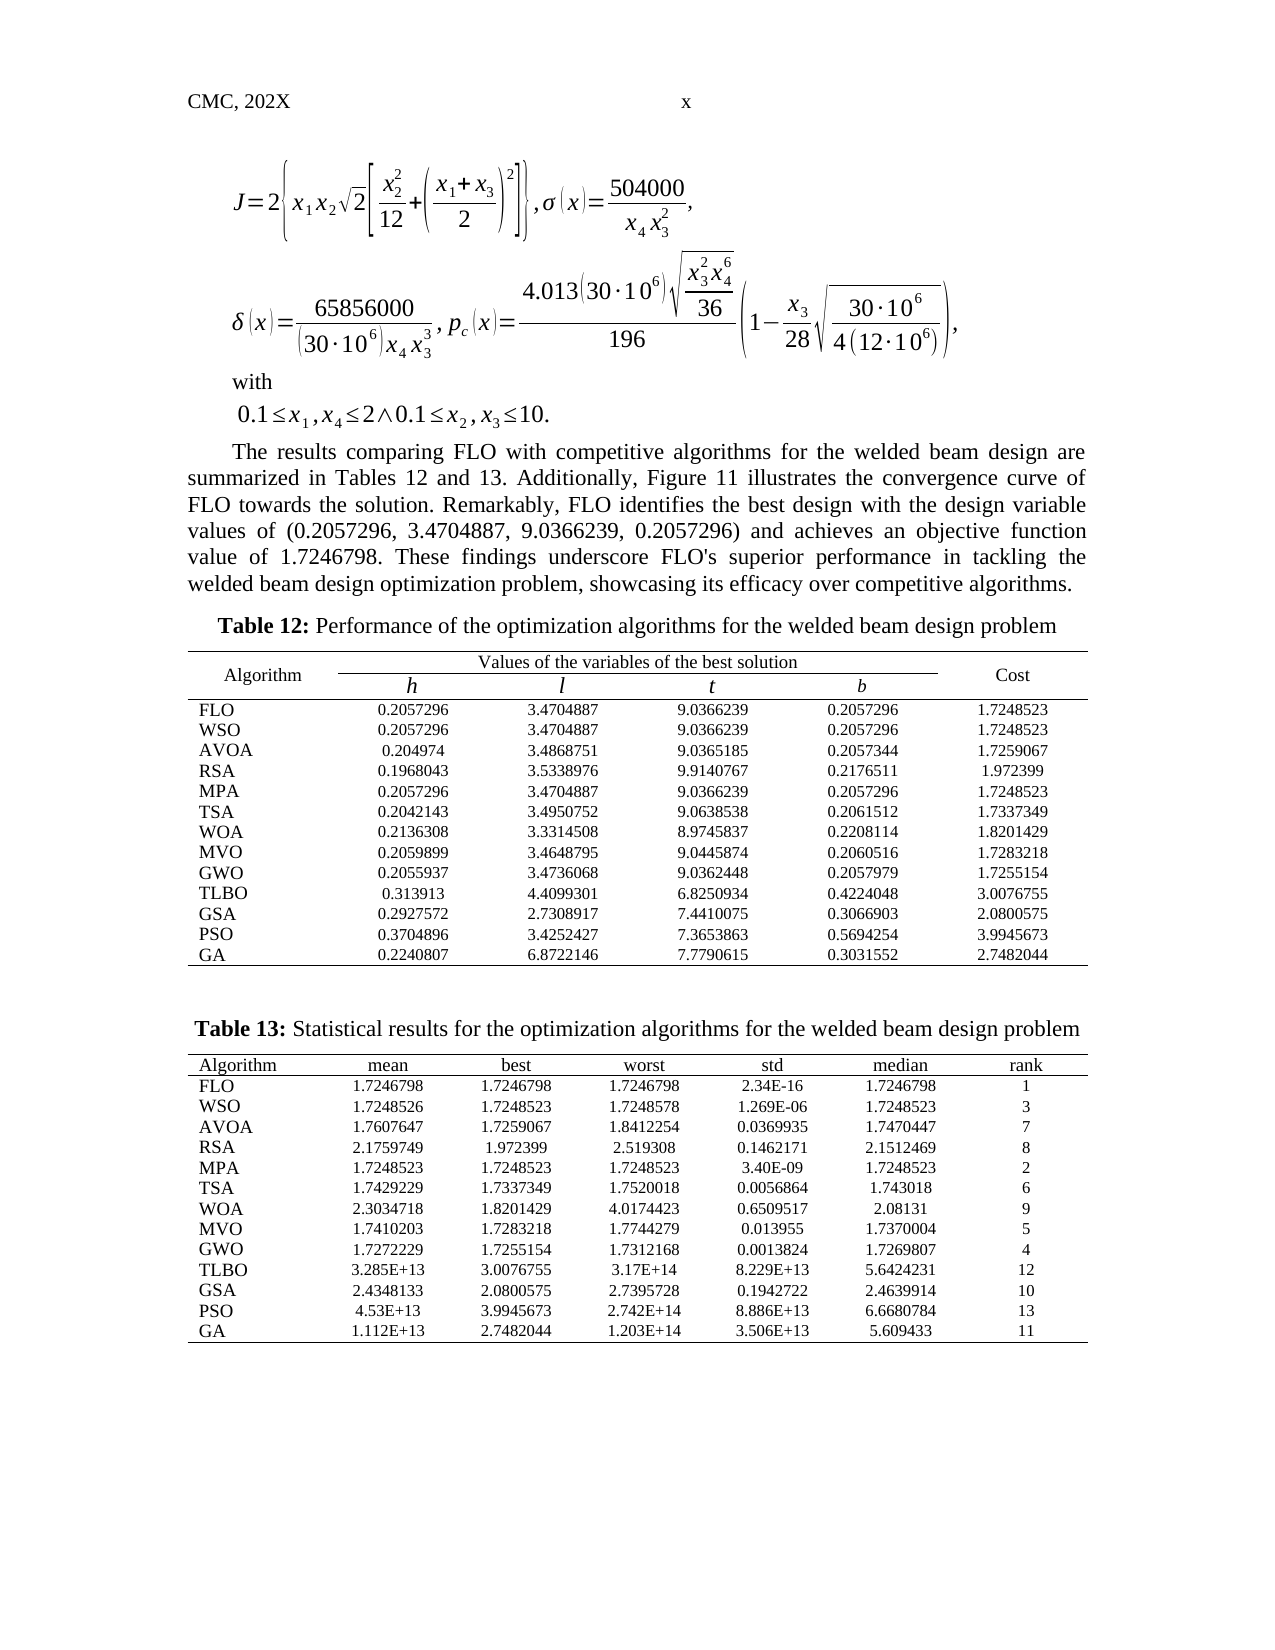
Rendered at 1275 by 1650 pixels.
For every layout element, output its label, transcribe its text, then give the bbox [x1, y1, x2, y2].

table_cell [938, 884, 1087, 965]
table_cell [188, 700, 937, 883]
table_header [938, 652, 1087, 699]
text The results comparing FLO with competitive algorithms for the welded beam design are summarized in Tables 12 and 13. Additionally, Figure 11 illustrates the convergence curve of FLO towards the solution. Remarkably, FLO identifies the best design with the design variable values of (0.2057296, 3.4704887, 9.0366239, 0.2057296) and achieves an objective function value of 1.7246798. These findings underscore FLO's superior performance in tackling the welded beam design optimization problem, showcasing its efficacy over competitive algorithms. [187, 438, 1087, 596]
text with [187, 368, 1087, 394]
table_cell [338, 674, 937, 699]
text Table 13: Statistical results for the optimization algorithms for the welded beam design problem [187, 1015, 1087, 1041]
text Table 12: Performance of the optimization algorithms for the welded beam design problem [187, 612, 1087, 639]
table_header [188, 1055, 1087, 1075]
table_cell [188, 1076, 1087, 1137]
text , [187, 159, 1087, 243]
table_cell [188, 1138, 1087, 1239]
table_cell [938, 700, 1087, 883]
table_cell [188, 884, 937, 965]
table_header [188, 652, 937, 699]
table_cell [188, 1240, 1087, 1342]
